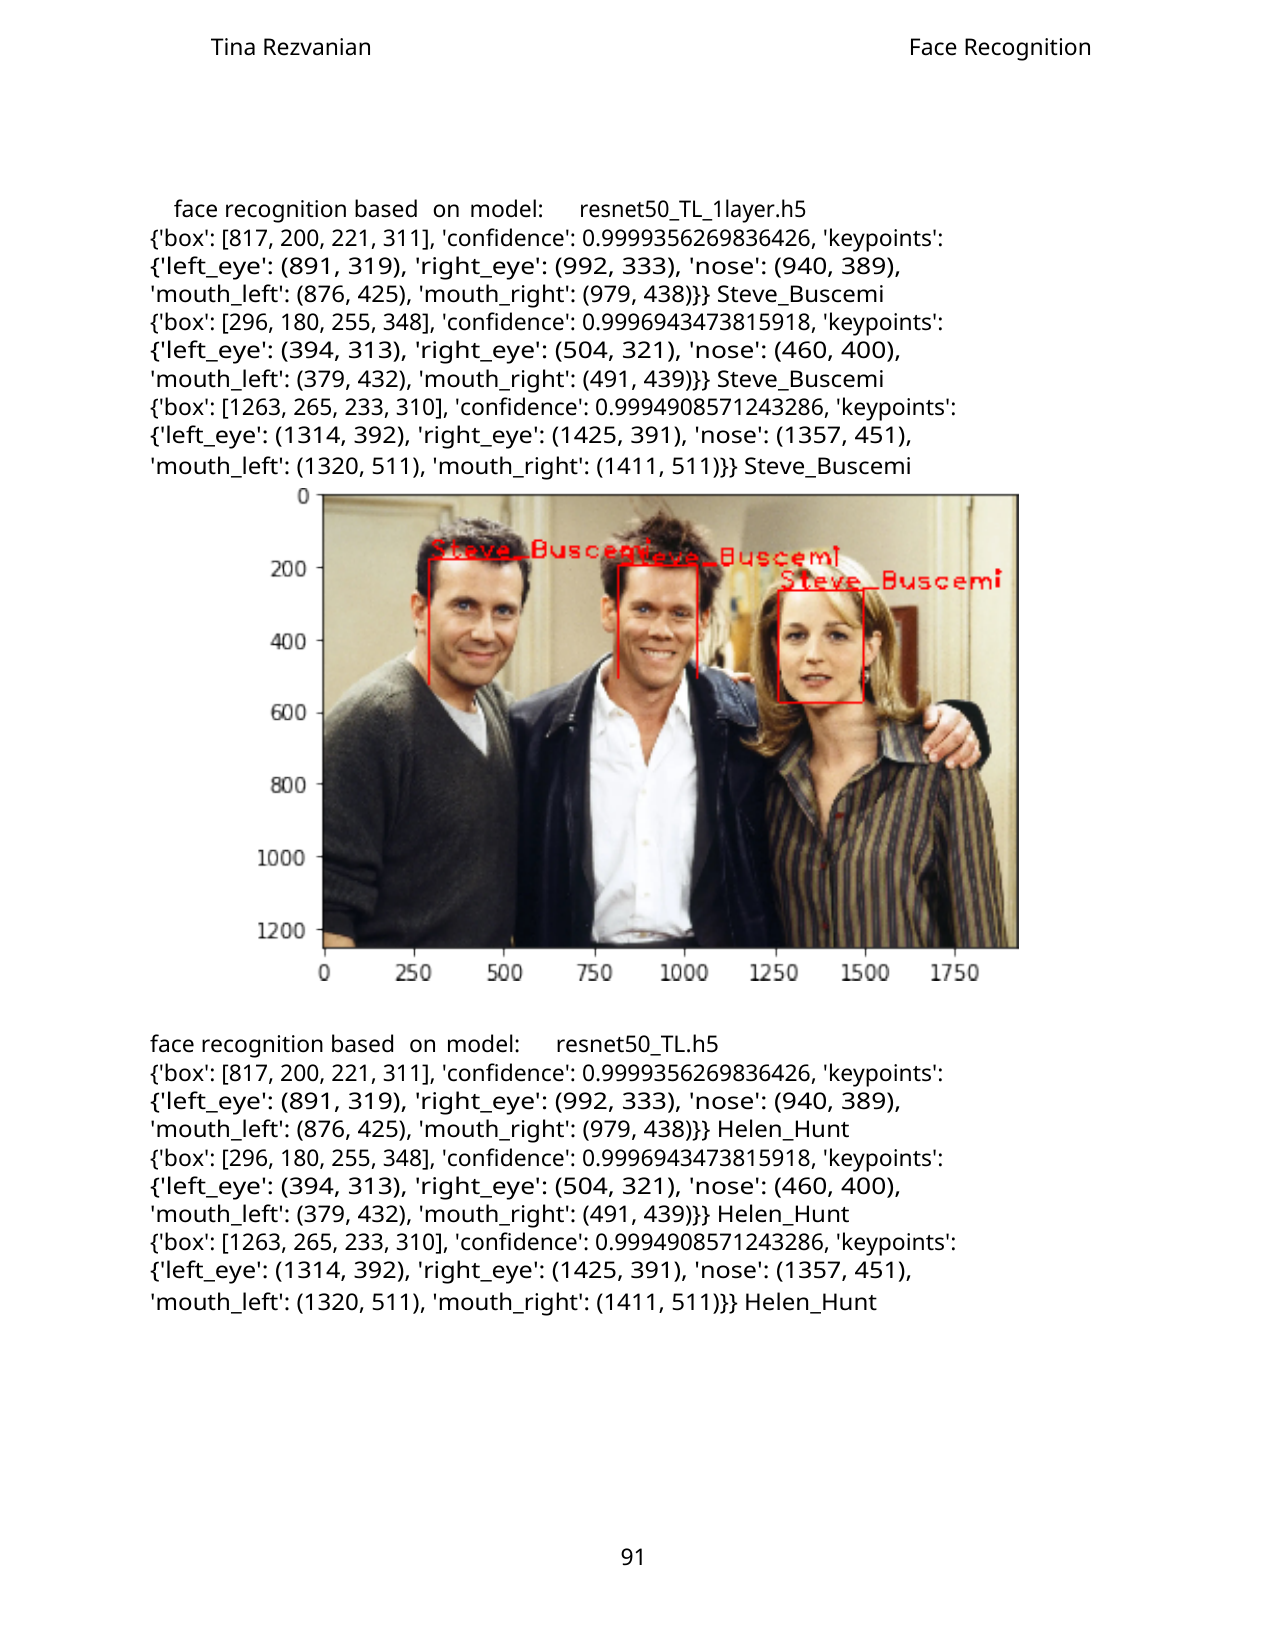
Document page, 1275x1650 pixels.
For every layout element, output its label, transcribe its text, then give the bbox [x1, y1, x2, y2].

text 'mouth_left': (1320, 511), 'mouth_right': (1411, 511)}} Helen_Hunt [150, 1284, 1275, 1316]
text face recognition based on model: resnet50_TL.h5 [150, 1027, 1275, 1059]
text {'box': [296, 180, 255, 348], 'confidence': 0.9996943473815918, 'keypoints': [150, 308, 1275, 336]
text {'box': [1263, 265, 233, 310], 'confidence': 0.9994908571243286, 'keypoints': [150, 393, 1275, 421]
text {'left_eye': (1314, 392), 'right_eye': (1425, 391), 'nose': (1357, 451), [150, 421, 1275, 449]
picture [258, 488, 1019, 981]
text 'mouth_left': (1320, 511), 'mouth_right': (1411, 511)}} Steve_Buscemi [150, 449, 1275, 481]
text {'left_eye': (394, 313), 'right_eye': (504, 321), 'nose': (460, 400), [150, 336, 1275, 365]
text {'box': [1263, 265, 233, 310], 'confidence': 0.9994908571243286, 'keypoints': [150, 1228, 1275, 1256]
text {'box': [817, 200, 221, 311], 'confidence': 0.9999356269836426, 'keypoints': [150, 1059, 1275, 1087]
text {'left_eye': (1314, 392), 'right_eye': (1425, 391), 'nose': (1357, 451), [150, 1256, 1275, 1284]
text {'left_eye': (891, 319), 'right_eye': (992, 333), 'nose': (940, 389), [150, 1087, 1275, 1115]
text {'box': [817, 200, 221, 311], 'confidence': 0.9999356269836426, 'keypoints': [150, 223, 1275, 252]
text 'mouth_left': (876, 425), 'mouth_right': (979, 438)}} Steve_Buscemi [150, 280, 1275, 308]
text face recognition based on model: resnet50_TL_1layer.h5 [60, 192, 806, 223]
text {'left_eye': (394, 313), 'right_eye': (504, 321), 'nose': (460, 400), [150, 1172, 1275, 1200]
text {'box': [296, 180, 255, 348], 'confidence': 0.9996943473815918, 'keypoints': [150, 1143, 1275, 1172]
text 'mouth_left': (379, 432), 'mouth_right': (491, 439)}} Steve_Buscemi [150, 365, 1275, 393]
text {'left_eye': (891, 319), 'right_eye': (992, 333), 'nose': (940, 389), [150, 252, 1275, 280]
text 'mouth_left': (379, 432), 'mouth_right': (491, 439)}} Helen_Hunt [150, 1200, 1275, 1228]
text 'mouth_left': (876, 425), 'mouth_right': (979, 438)}} Helen_Hunt [150, 1115, 1275, 1143]
